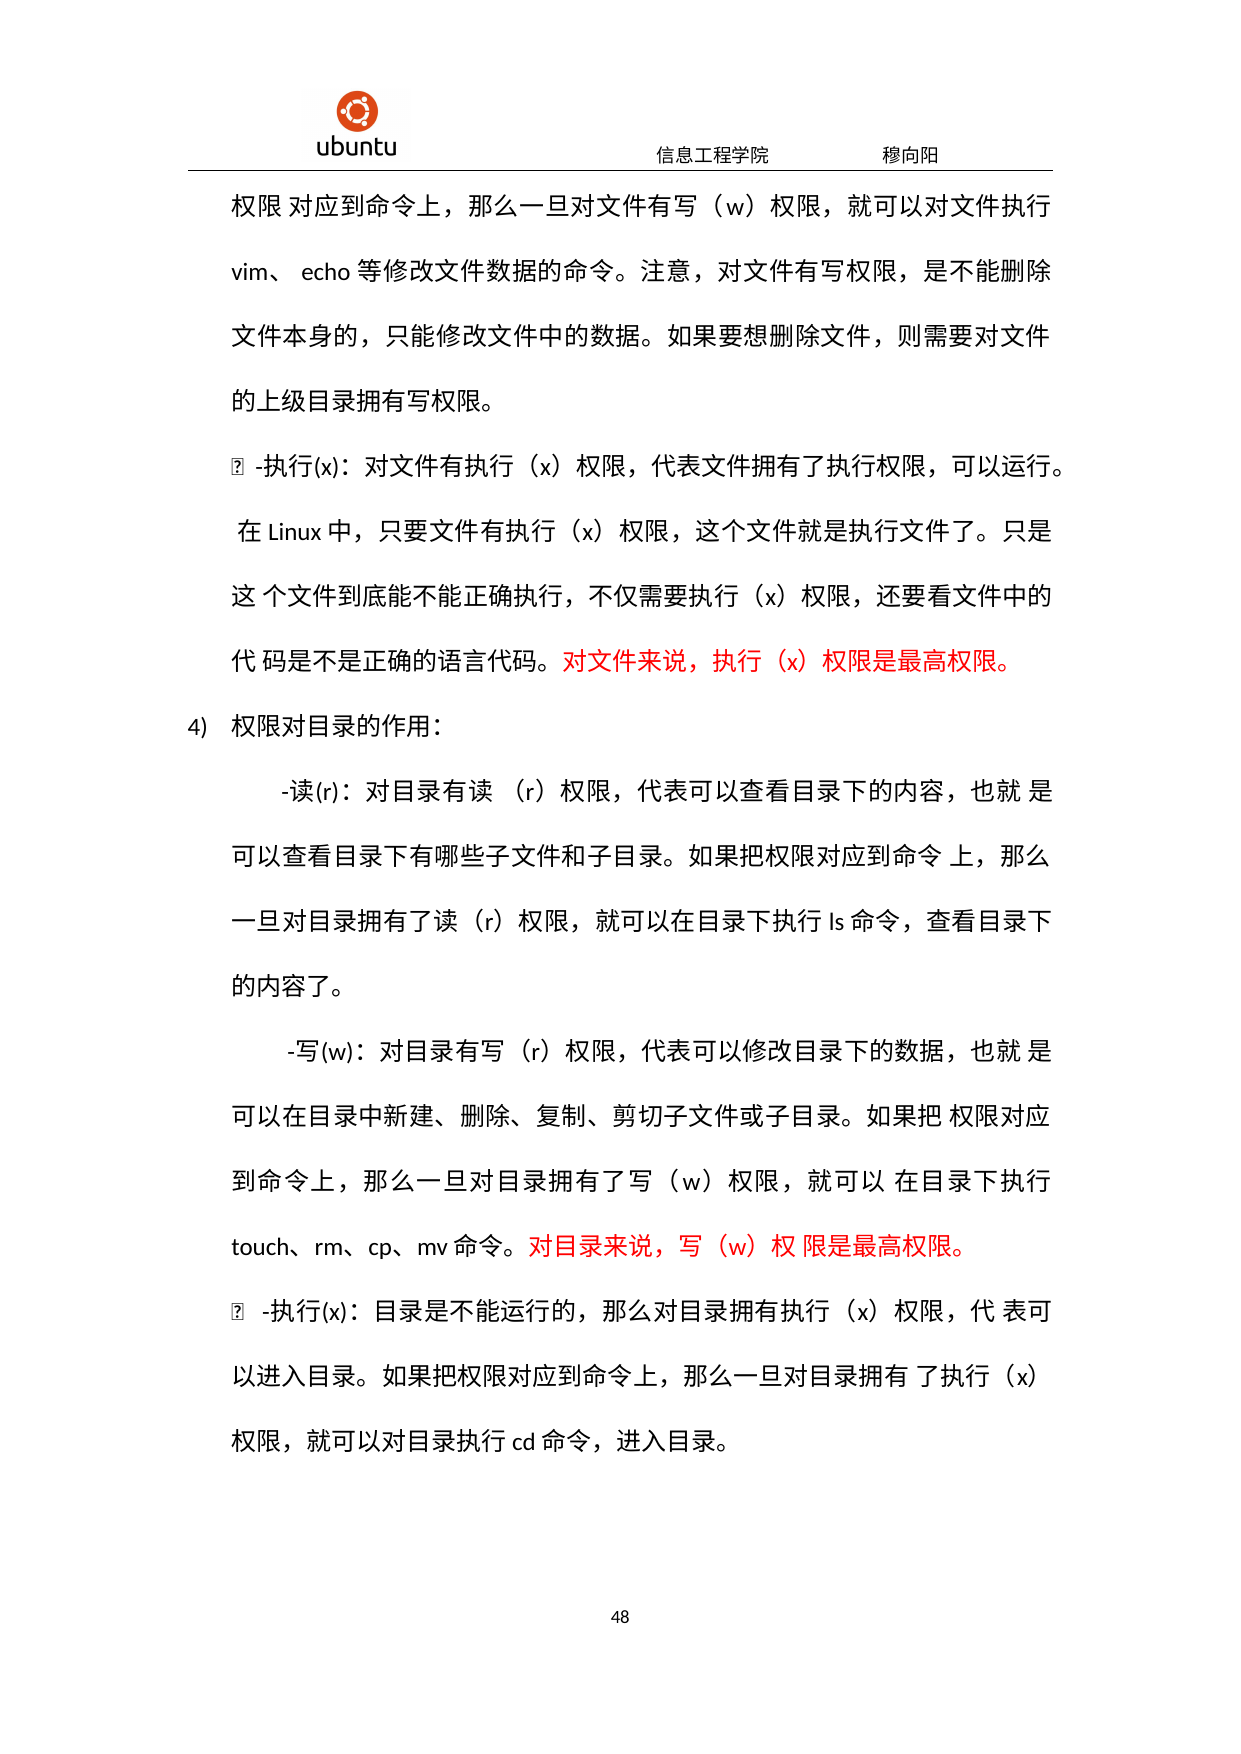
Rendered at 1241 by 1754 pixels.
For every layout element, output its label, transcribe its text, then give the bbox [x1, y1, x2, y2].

list 权限对目录的作用： [187, 692, 1053, 757]
list -写(w)：对目录有写（r）权限，代表可以修改目录下的数据，也就 是可以在目录中新建、删除、复制、剪切子文件或子目录。如果把 权限对应到命令上，那么一旦对目录拥有了写（w）权限，就可以 在目录下执行 touch、rm、cp、mv 命令。对目录来说，写（w）权 限是最高权限。 [231, 1017, 1053, 1277]
list -写(w)：对文件有写（w）权限，代表可以修改文件中的数据。如果把权限 对应到命令上，那么一旦对文件有写（w）权限，就可以对文件执行 vim、 echo 等修改文件数据的命令。注意，对文件有写权限，是不能删除文件本身的，只能修改文件中的数据。如果要想删除文件，则需要对文件的上级目录拥有写权限。 [231, 172, 1053, 432]
list  -执行(x)：目录是不能运行的，那么对目录拥有执行（x）权限，代 表可以进入目录。如果把权限对应到命令上，那么一旦对目录拥有 了执行（x）权限，就可以对目录执行 cd 命令，进入目录。 [231, 1277, 1053, 1472]
list  -执行(x)：对文件有执行（x）权限，代表文件拥有了执行权限，可以运行。 在Linux中，只要文件有执行（x）权限，这个文件就是执行文件了。只是这 个文件到底能不能正确执行，不仅需要执行（x）权限，还要看文件中的代 码是不是正确的语言代码。对文件来说，执行（x）权限是最高权限。 [231, 432, 1053, 692]
list -读(r)：对目录有读 （r）权限，代表可以查看目录下的内容，也就 是可以查看目录下有哪些子文件和子目录。如果把权限对应到命令 上，那么一旦对目录拥有了读（r）权限，就可以在目录下执行 ls 命令，查看目录下的内容了。 [231, 757, 1053, 1017]
picture [301, 88, 412, 162]
